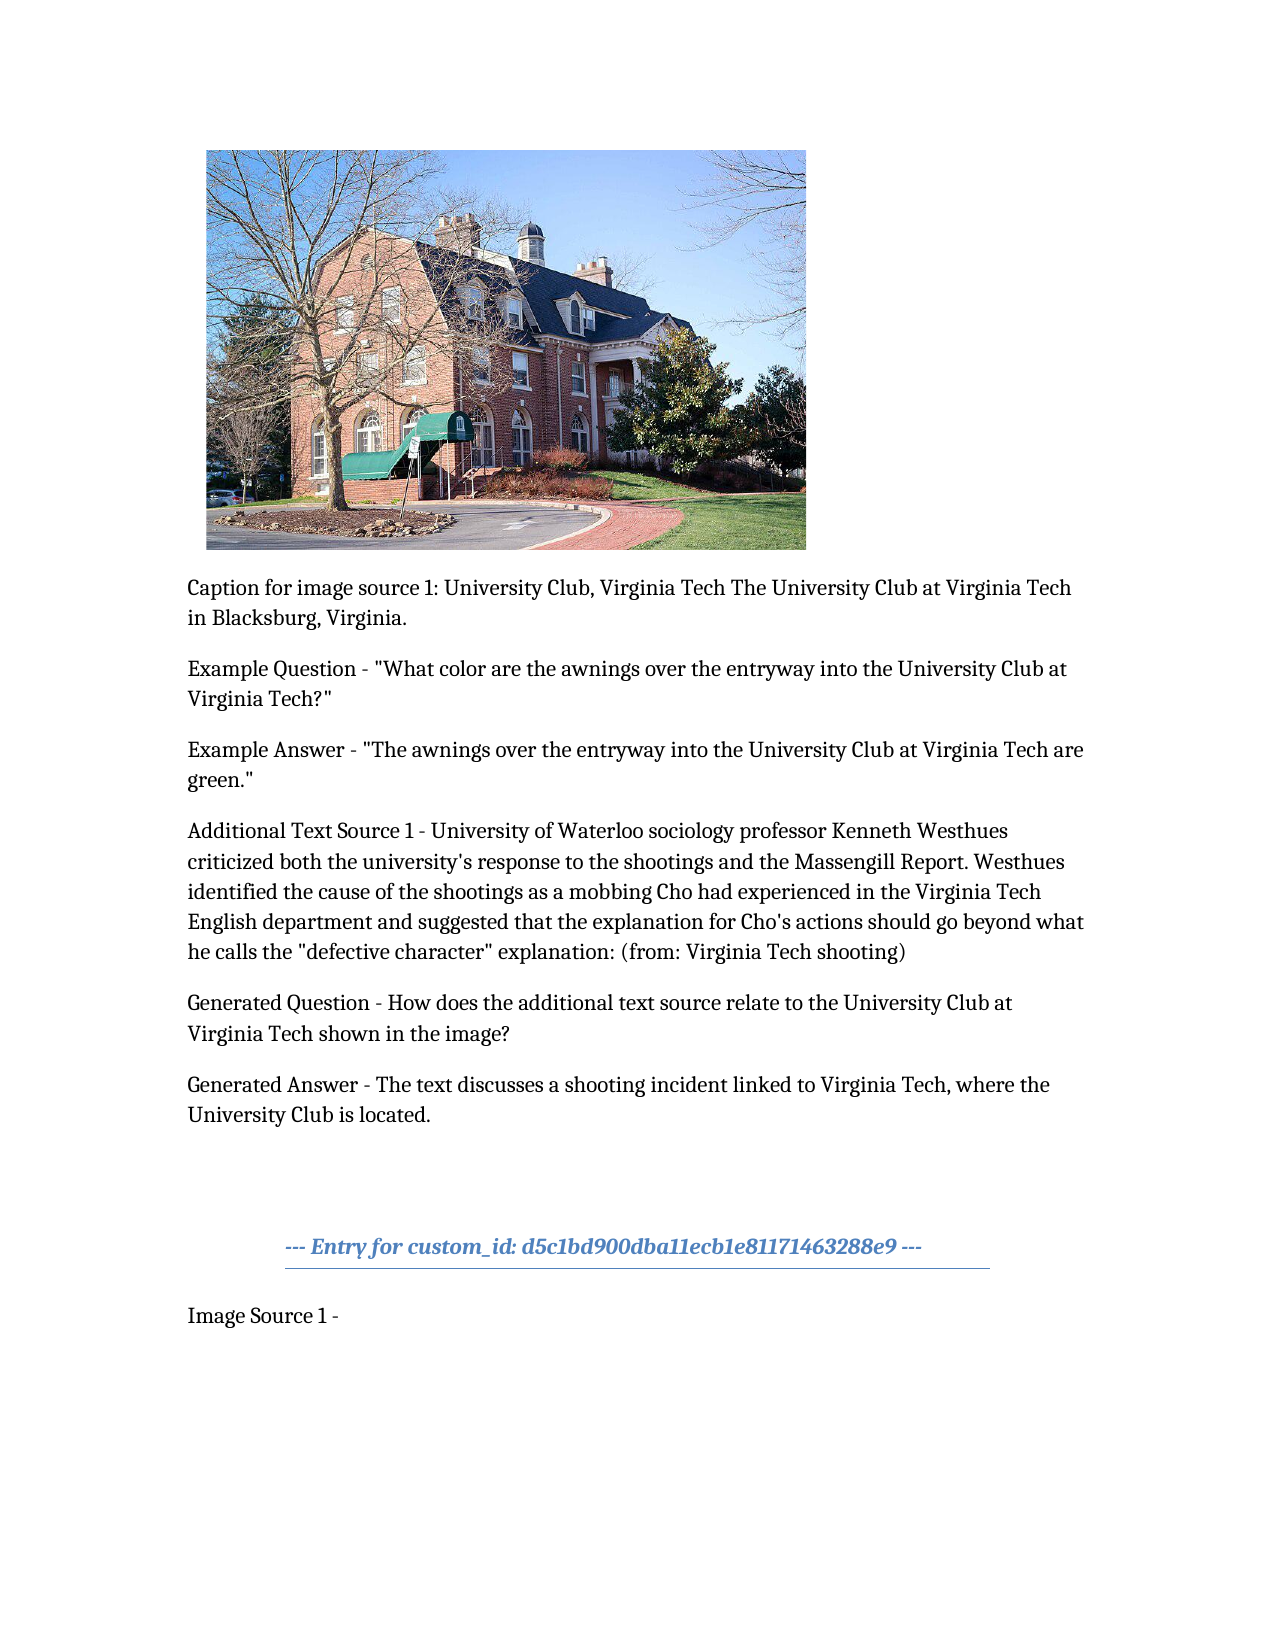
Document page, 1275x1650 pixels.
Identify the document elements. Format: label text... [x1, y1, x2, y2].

text Image Source 1 - [187, 1303, 1087, 1329]
text --- Entry for custom_id: d5c1bd900dba11ecb1e81171463288e9 --- [285, 1234, 990, 1268]
text Example Question - "What color are the awnings over the entryway into the University Club at Virginia Tech?" [187, 656, 1087, 712]
text Generated Answer - The text discusses a shooting incident linked to Virginia Tech, where the University Club is located. [187, 1071, 1087, 1128]
text Caption for image source 1: University Club, Virginia Tech The University Club at Virginia Tech in Blacksburg, Virginia. [187, 574, 1087, 631]
text Example Answer - "The awnings over the entryway into the University Club at Virginia Tech are green." [187, 737, 1087, 793]
picture [206, 150, 807, 550]
text Additional Text Source 1 - University of Waterloo sociology professor Kenneth Westhues criticized both the university's response to the shootings and the Massengill Report. Westhues identified the cause of the shootings as a mobbing Cho had experienced in the Virginia Tech English department and suggested that the explanation for Cho's actions should go beyond what he calls the "defective character" explanation: (from: Virginia Tech shooting) [187, 818, 1087, 965]
text Generated Question - How does the additional text source relate to the University Club at Virginia Tech shown in the image? [187, 990, 1087, 1047]
